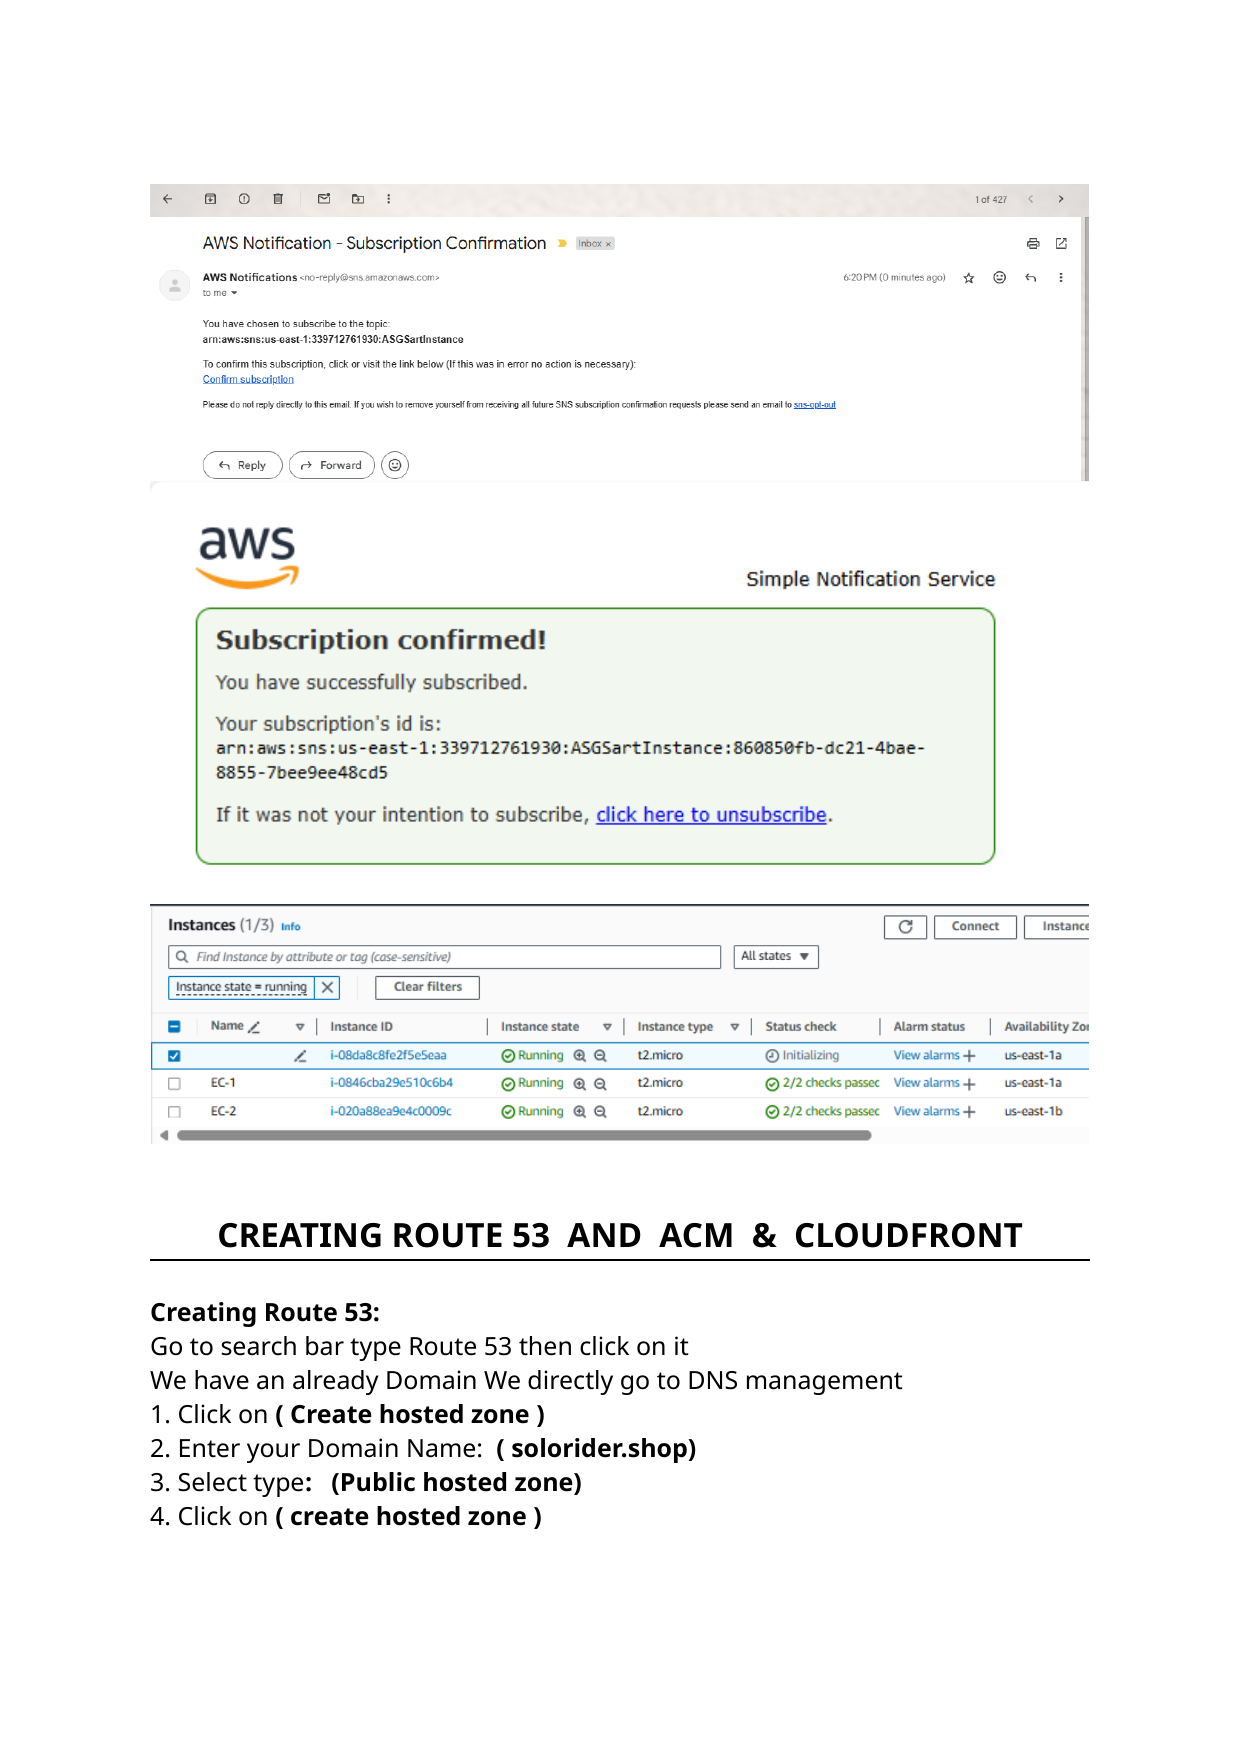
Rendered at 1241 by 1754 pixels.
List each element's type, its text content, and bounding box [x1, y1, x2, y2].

text Creating Route 53: [150, 1295, 1090, 1329]
text 2. Enter your Domain Name: ( solorider.shop) [150, 1431, 1090, 1465]
text 3. Select type: (Public hosted zone) [150, 1465, 1090, 1499]
text Go to search bar type Route 53 then click on it [150, 1329, 1090, 1363]
text We have an already Domain We directly go to DNS management [150, 1363, 1090, 1397]
picture [150, 184, 1091, 1144]
text 4. Click on ( create hosted zone ) [150, 1499, 1090, 1533]
text 1. Click on ( Create hosted zone ) [150, 1397, 1090, 1431]
text CREATING ROUTE 53 AND ACM & CLOUDFRONT [150, 1212, 1090, 1259]
